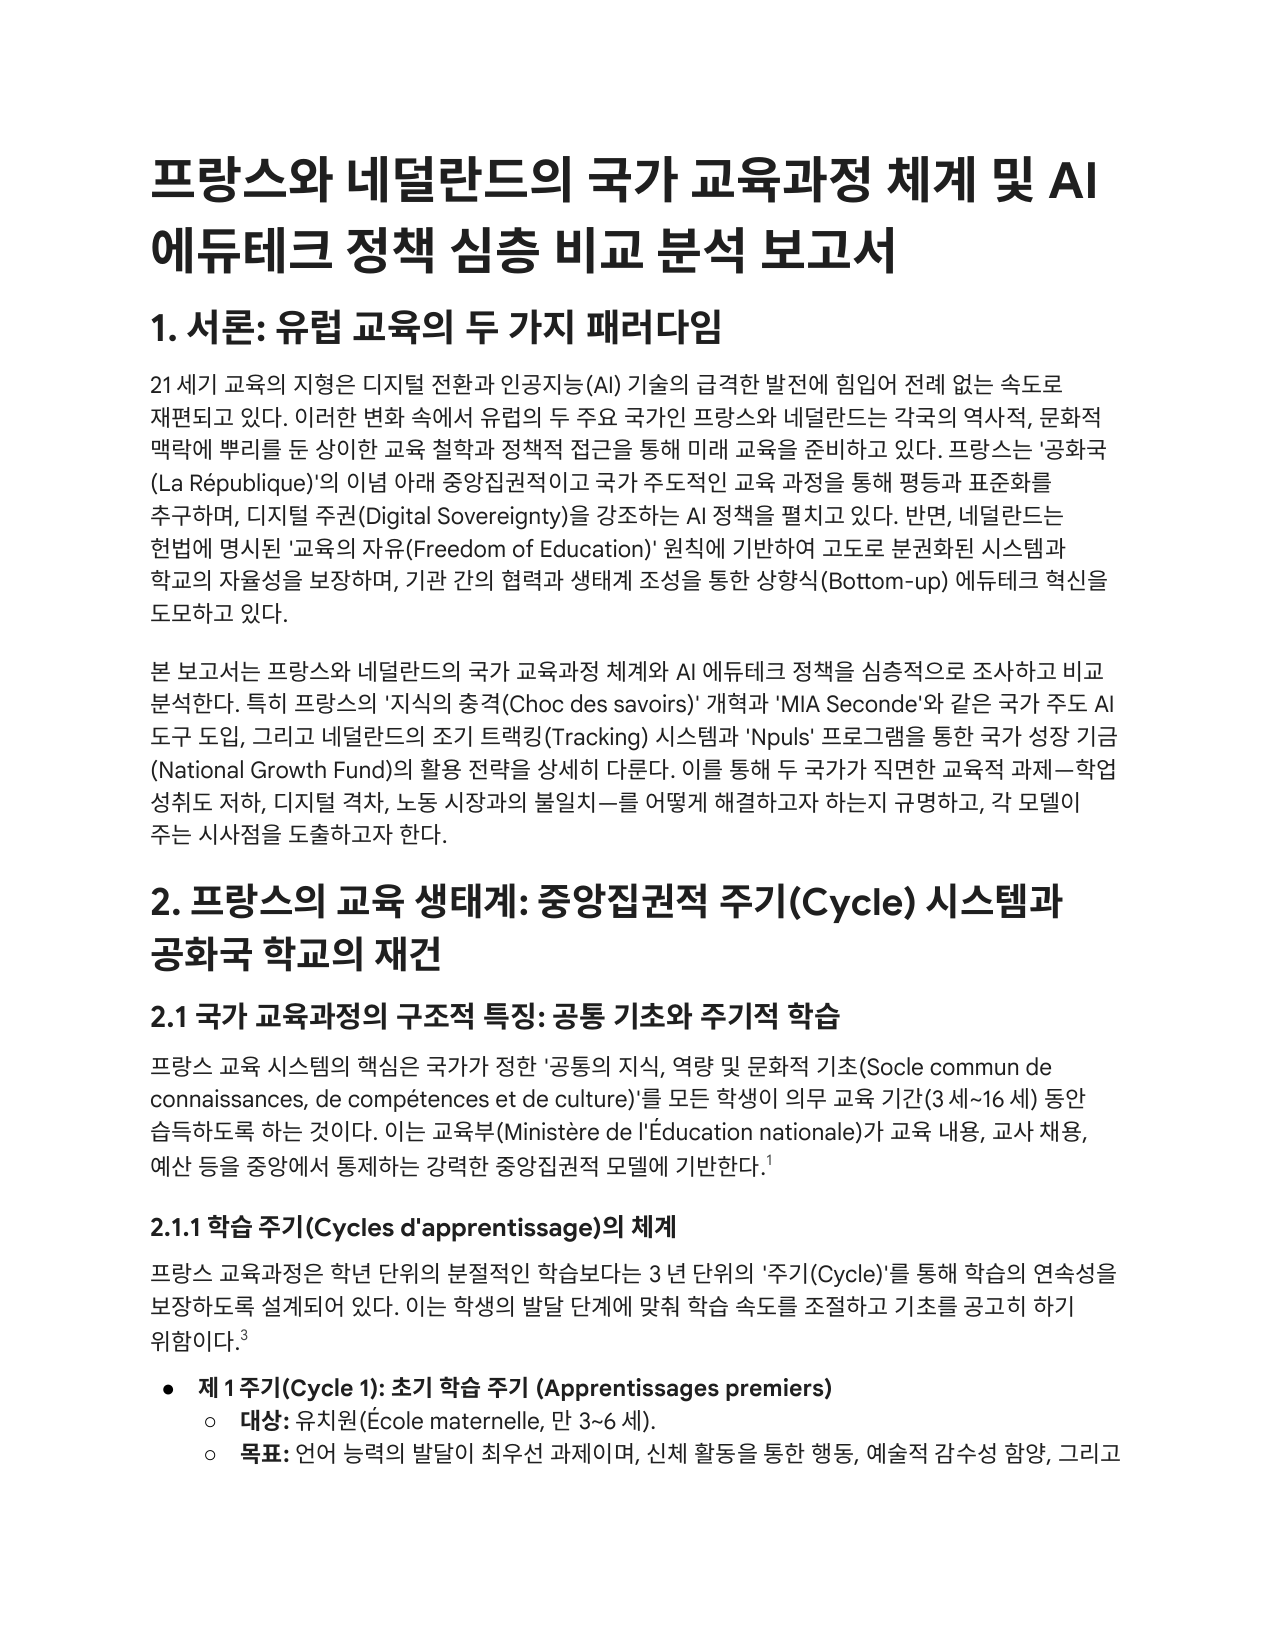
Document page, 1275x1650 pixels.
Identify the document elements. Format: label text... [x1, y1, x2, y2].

subtitle 1. 서론: 유럽 교육의 두 가지 패러다임 [150, 305, 1125, 352]
list 대상: 유치원(École maternelle, 만 3~6세). [203, 1407, 1125, 1436]
list 제1주기(Cycle 1): 초기 학습 주기 (Apprentissages premiers) [161, 1374, 1125, 1403]
subtitle 프랑스와 네덜란드의 국가 교육과정 체계 및 AI 에듀테크 정책 심층 비교 분석 보고서 [150, 150, 1125, 284]
subtitle 2.1.1 학습 주기(Cycles d'apprentissage)의 체계 [150, 1212, 1125, 1243]
subtitle 2.1 국가 교육과정의 구조적 특징: 공통 기초와 주기적 학습 [150, 999, 1125, 1035]
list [203, 1440, 1125, 1469]
subtitle 2. 프랑스의 교육 생태계: 중앙집권적 주기(Cycle) 시스템과 공화국 학교의 재건 [150, 879, 1125, 980]
text 프랑스 교육과정은 학년 단위의 분절적인 학습보다는 3년 단위의 '주기(Cycle)'를 통해 학습의 연속성을 보장하도록 설계되어 있다. 이는 학생의 발달 단계에 맞춰 학습 속도를 조절하고 기초를 공고히 하기 위함이다.3 [150, 1260, 1125, 1358]
text 본 보고서는 프랑스와 네덜란드의 국가 교육과정 체계와 AI 에듀테크 정책을 심층적으로 조사하고 비교 분석한다. 특히 프랑스의 '지식의 충격(Choc des savoirs)' 개혁과 'MIA Seconde'와 같은 국가 주도 AI 도구 도입, 그리고 네덜란드의 조기 트랙킹(Tracking) 시스템과 'Npuls' 프로그램을 통한 국가 성장 기금(National Growth Fund)의 활용 전략을 상세히 다룬다. 이를 통해 두 국가가 직면한 교육적 과제—학업 성취도 저하, 디지털 격차, 노동 시장과의 불일치—를 어떻게 해결하고자 하는지 규명하고, 각 모델이 주는 시사점을 도출하고자 한다. [150, 658, 1125, 850]
text 21세기 교육의 지형은 디지털 전환과 인공지능(AI) 기술의 급격한 발전에 힘입어 전례 없는 속도로 재편되고 있다. 이러한 변화 속에서 유럽의 두 주요 국가인 프랑스와 네덜란드는 각국의 역사적, 문화적 맥락에 뿌리를 둔 상이한 교육 철학과 정책적 접근을 통해 미래 교육을 준비하고 있다. 프랑스는 '공화국(La République)'의 이념 아래 중앙집권적이고 국가 주도적인 교육 과정을 통해 평등과 표준화를 추구하며, 디지털 주권(Digital Sovereignty)을 강조하는 AI 정책을 펼치고 있다. 반면, 네덜란드는 헌법에 명시된 '교육의 자유(Freedom of Education)' 원칙에 기반하여 고도로 분권화된 시스템과 학교의 자율성을 보장하며, 기관 간의 협력과 생태계 조성을 통한 상향식(Bottom-up) 에듀테크 혁신을 도모하고 있다. [150, 371, 1125, 629]
text 프랑스 교육 시스템의 핵심은 국가가 정한 '공통의 지식, 역량 및 문화적 기초(Socle commun de connaissances, de compétences et de culture)'를 모든 학생이 의무 교육 기간(3세~16세) 동안 습득하도록 하는 것이다. 이는 교육부(Ministère de l'Éducation nationale)가 교육 내용, 교사 채용, 예산 등을 중앙에서 통제하는 강력한 중앙집권적 모델에 기반한다.1 [150, 1053, 1125, 1183]
